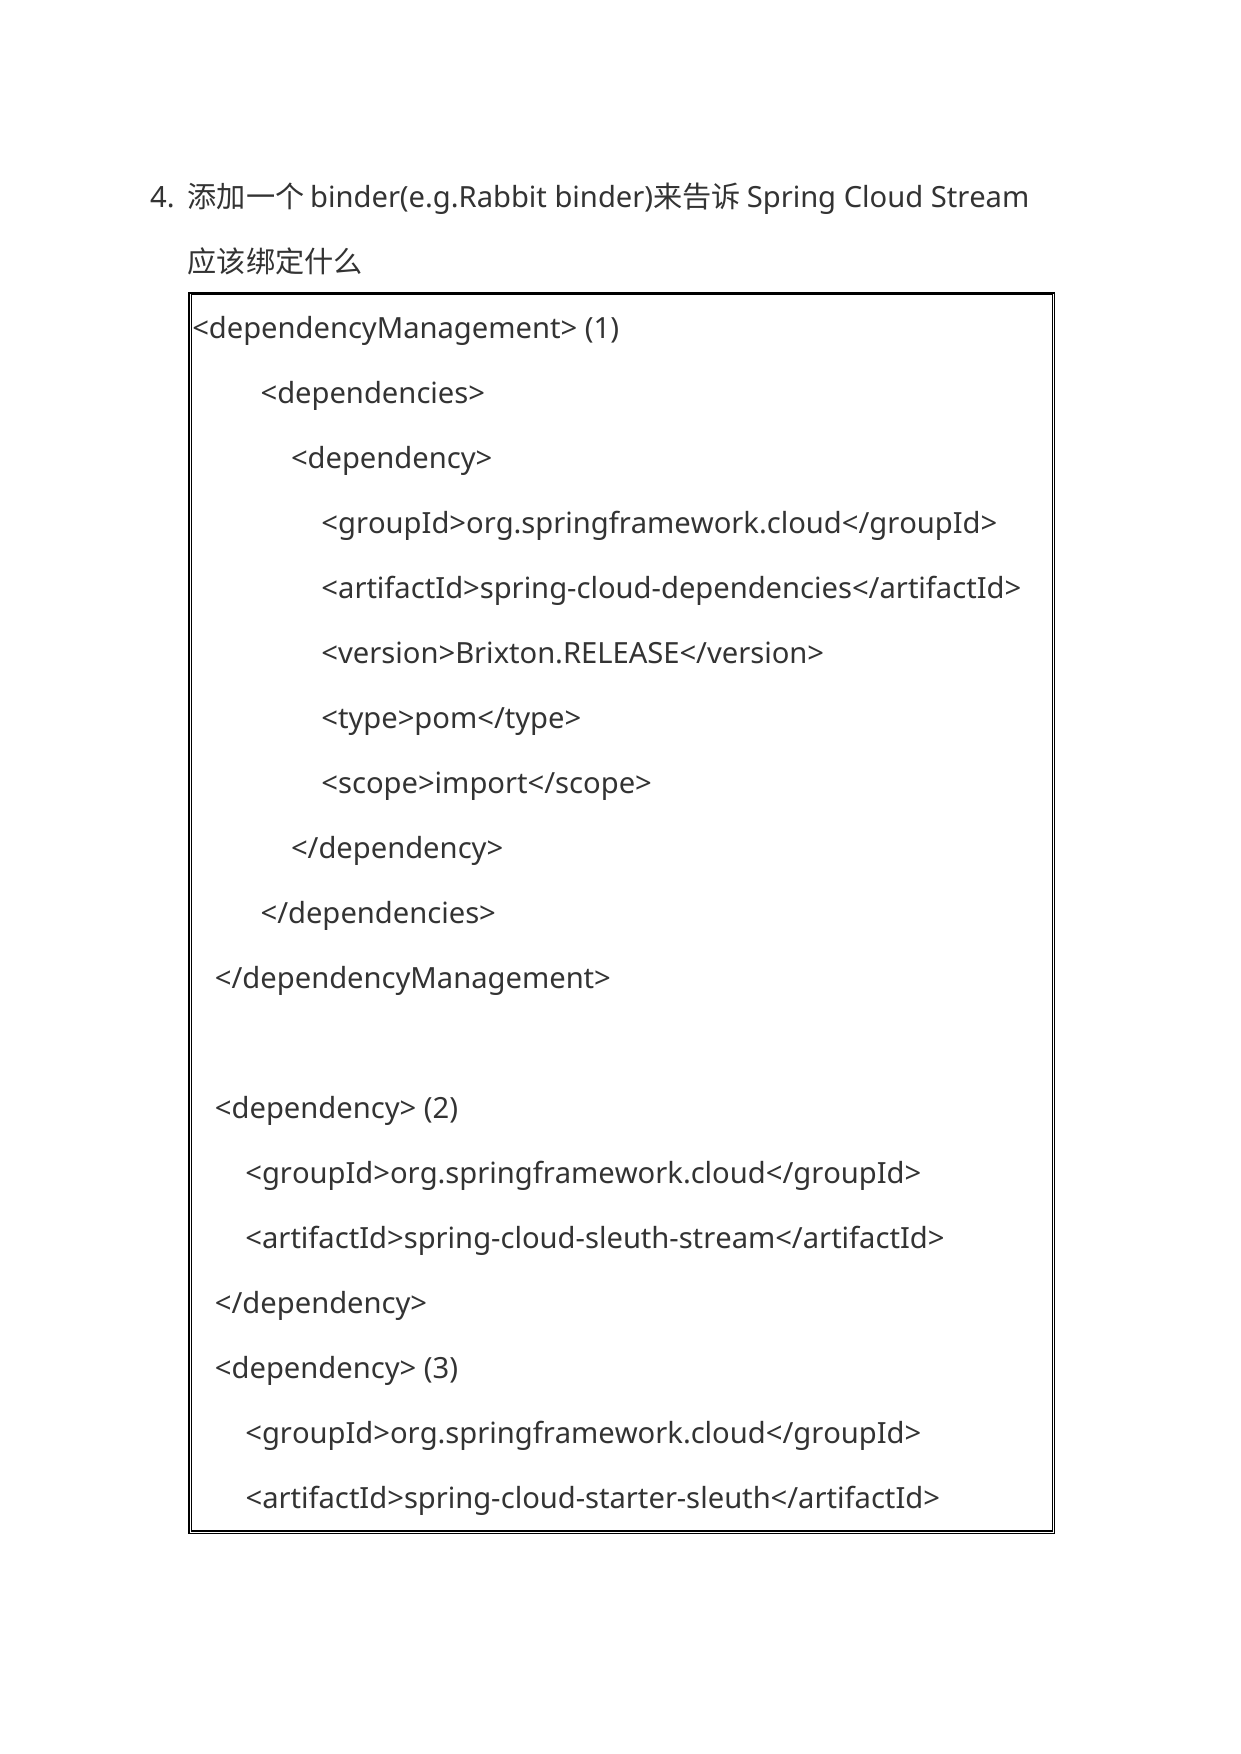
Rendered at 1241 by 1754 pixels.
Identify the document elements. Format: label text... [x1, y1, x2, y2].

list 添加一个binder(e.g.Rabbit binder)来告诉Spring Cloud Stream应该绑定什么 [150, 162, 1053, 292]
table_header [192, 295, 1052, 1530]
